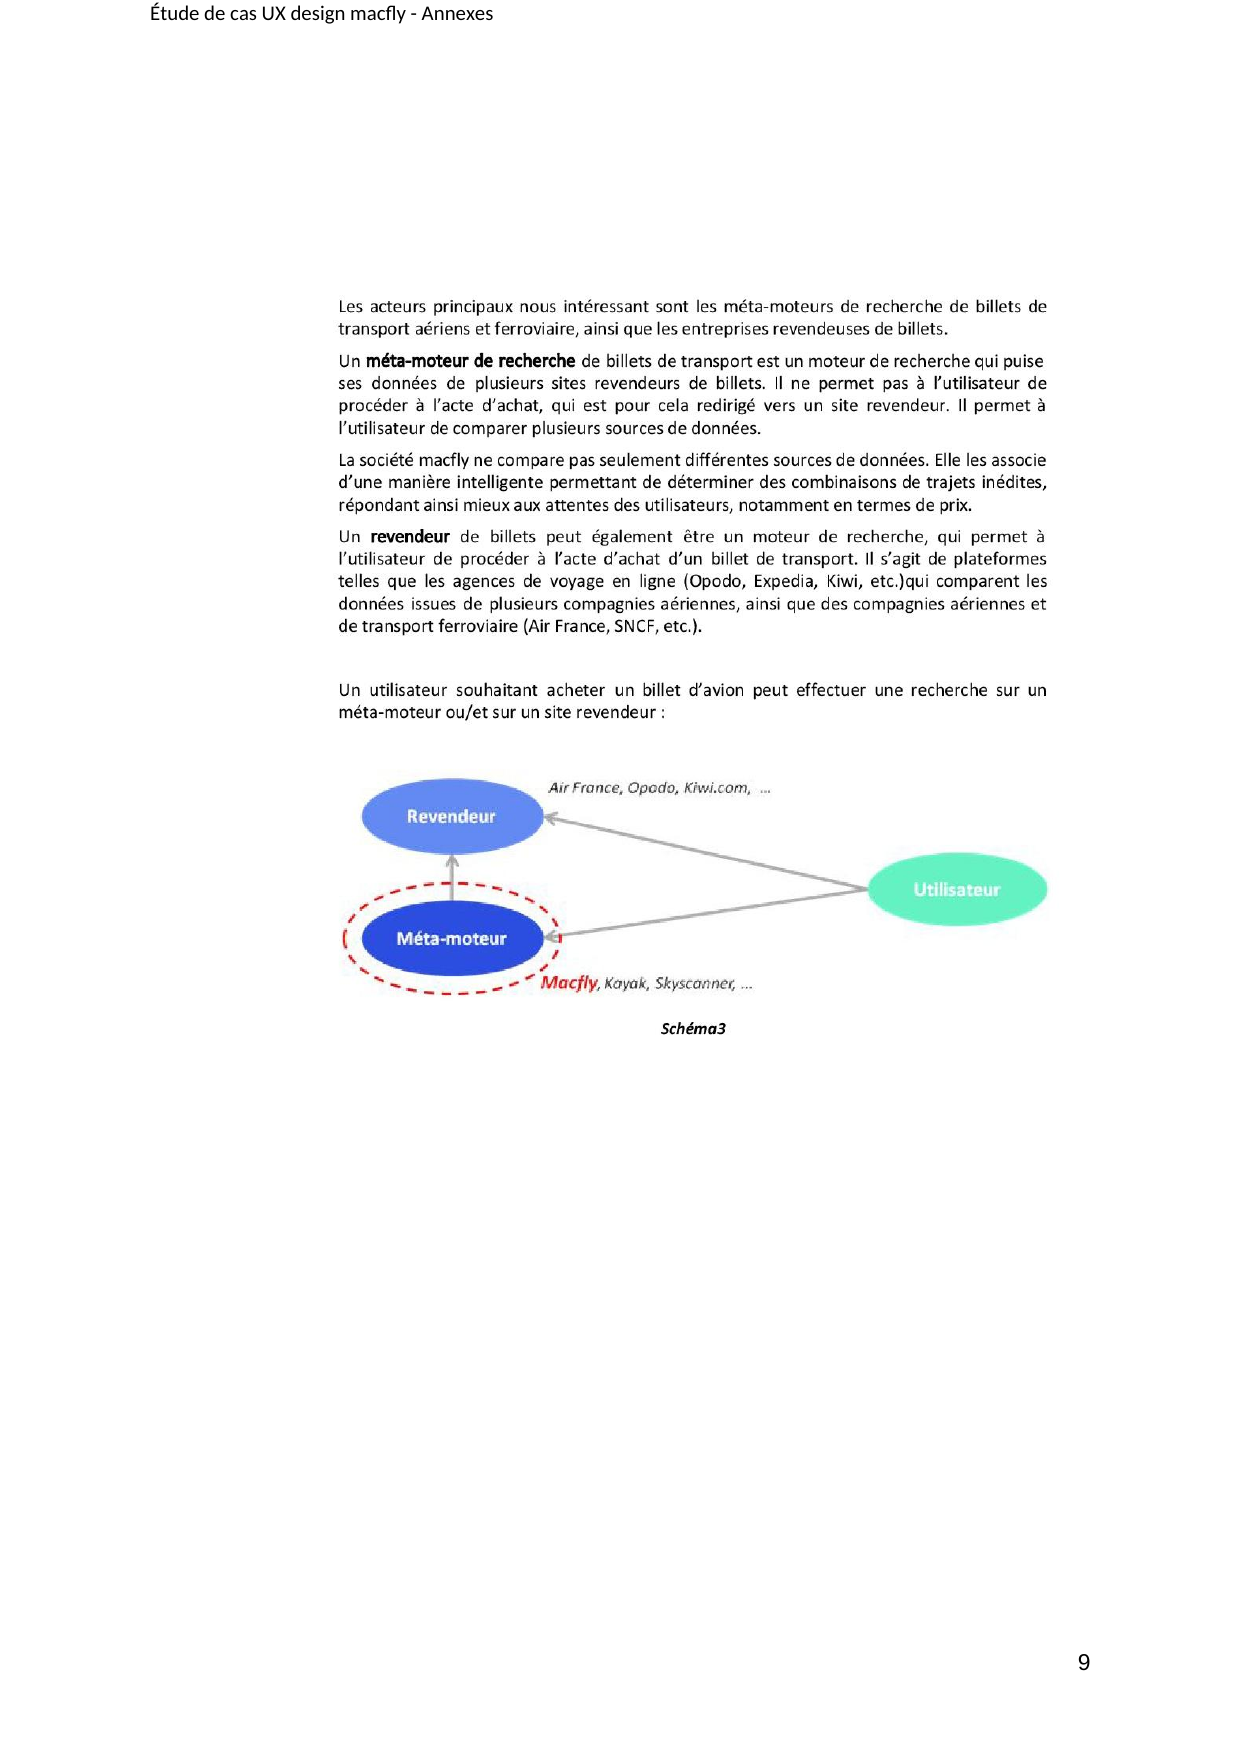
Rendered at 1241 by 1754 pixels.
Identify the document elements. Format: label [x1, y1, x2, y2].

picture [225, 150, 1166, 1482]
